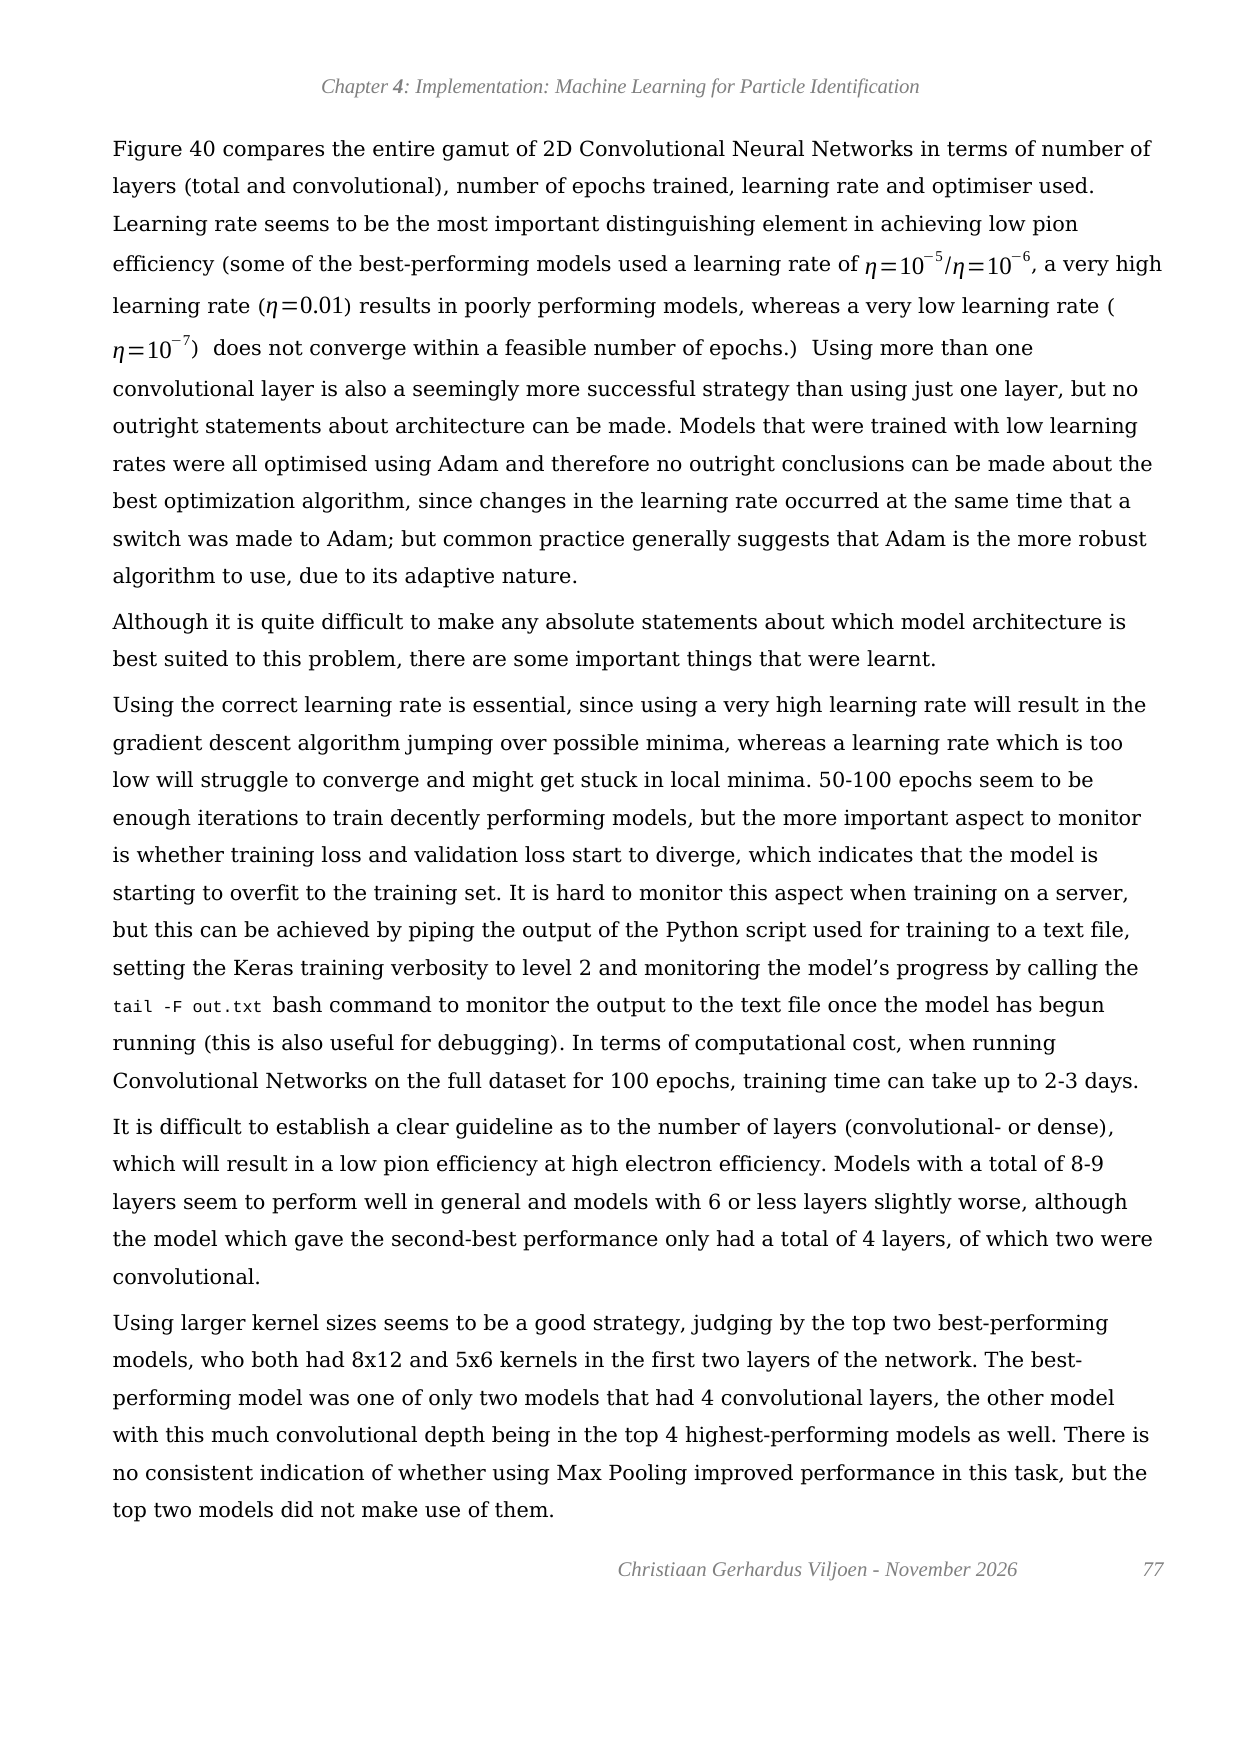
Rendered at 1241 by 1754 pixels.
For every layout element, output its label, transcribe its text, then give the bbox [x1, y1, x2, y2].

text Although it is quite difficult to make any absolute statements about which model architecture is best suited to this problem, there are some important things that were learnt. [112, 609, 1165, 671]
text Using the correct learning rate is essential, since using a very high learning rate will result in the gradient descent algorithm jumping over possible minima, whereas a learning rate which is too low will struggle to converge and might get stuck in local minima. 50-100 epochs seem to be enough iterations to train decently performing models, but the more important aspect to monitor is whether training loss and validation loss start to diverge, which indicates that the model is starting to overfit to the training set. It is hard to monitor this aspect when training on a server, but this can be achieved by piping the output of the Python script used for training to a text file, setting the Keras training verbosity to level 2 and monitoring the model’s progress by calling the tail -F out.txt bash command to monitor the output to the text file once the model has begun running (this is also useful for debugging). In terms of computational cost, when running Convolutional Networks on the full dataset for 100 epochs, training time can take up to 2-3 days. [112, 692, 1165, 1093]
text It is difficult to establish a clear guideline as to the number of layers (convolutional- or dense), which will result in a low pion efficiency at high electron efficiency. Models with a total of 8-9 layers seem to perform well in general and models with 6 or less layers slightly worse, although the model which gave the second-best performance only had a total of 4 layers, of which two were convolutional. [112, 1113, 1165, 1288]
text Figure 40 compares the entire gamut of 2D Convolutional Neural Networks in terms of number of layers (total and convolutional), number of epochs trained, learning rate and optimiser used. Learning rate seems to be the most important distinguishing element in achieving low pion efficiency (some of the best-performing models used a learning rate of /, a very high learning rate () results in poorly performing models, whereas a very low learning rate () does not converge within a feasible number of epochs.) Using more than one convolutional layer is also a seemingly more successful strategy than using just one layer, but no outright statements about architecture can be made. Models that were trained with low learning rates were all optimised using Adam and therefore no outright conclusions can be made about the best optimization algorithm, since changes in the learning rate occurred at the same time that a switch was made to Adam; but common practice generally suggests that Adam is the more robust algorithm to use, due to its adaptive nature. [112, 135, 1165, 588]
text Using larger kernel sizes seems to be a good strategy, judging by the top two best-performing models, who both had 8x12 and 5x6 kernels in the first two layers of the network. The best-performing model was one of only two models that had 4 convolutional layers, the other model with this much convolutional depth being in the top 4 highest-performing models as well. There is no consistent indication of whether using Max Pooling improved performance in this task, but the top two models did not make use of them. [112, 1309, 1165, 1522]
